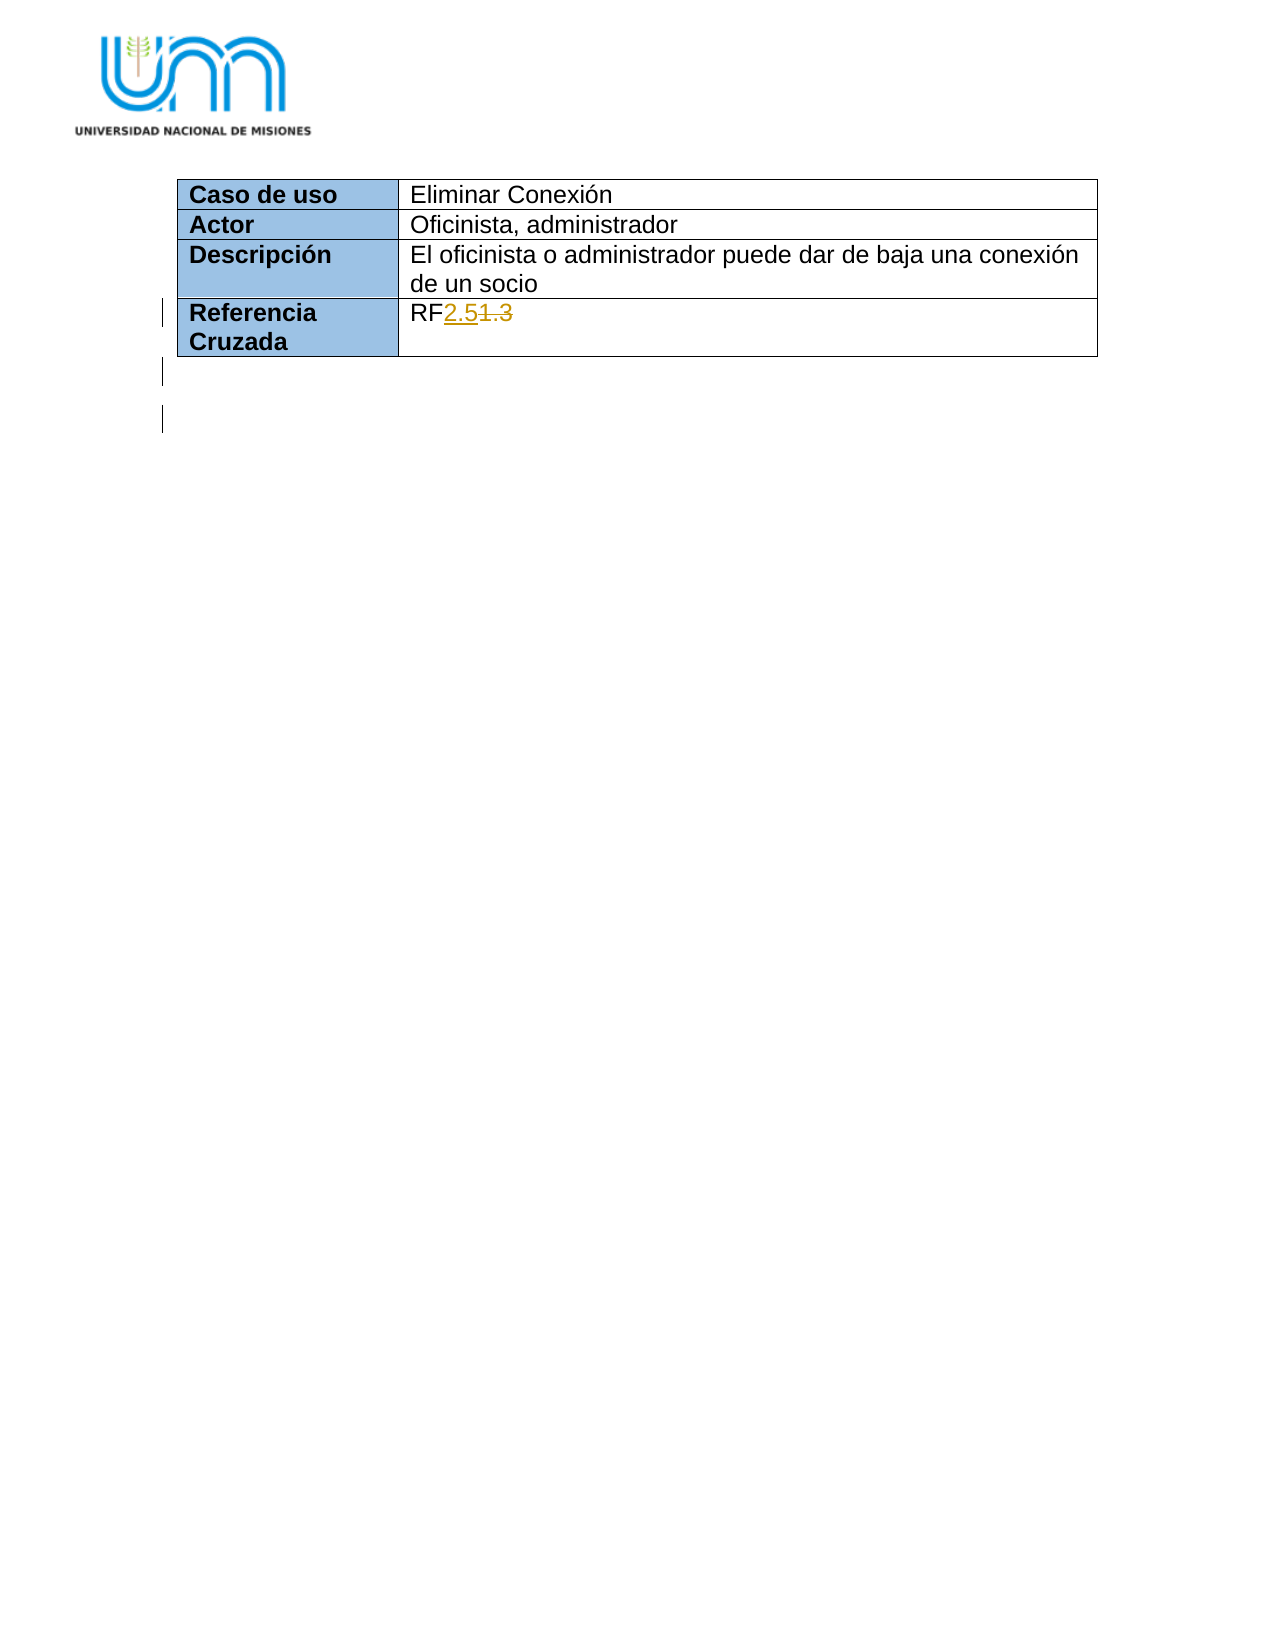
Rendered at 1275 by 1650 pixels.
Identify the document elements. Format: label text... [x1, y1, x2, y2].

picture [65, 32, 322, 138]
table_cell Oficinista, administrador [399, 210, 1097, 239]
table_header Caso de uso [178, 180, 398, 209]
table_cell Actor [178, 210, 398, 239]
table_cell El oficinista o administrador puede dar de baja una conexión de un socio [399, 240, 1097, 297]
table_header Eliminar Conexión [399, 180, 1097, 209]
table_cell RF [399, 299, 1097, 356]
table_cell Referencia Cruzada [178, 299, 398, 356]
table_cell Descripción [178, 240, 398, 297]
